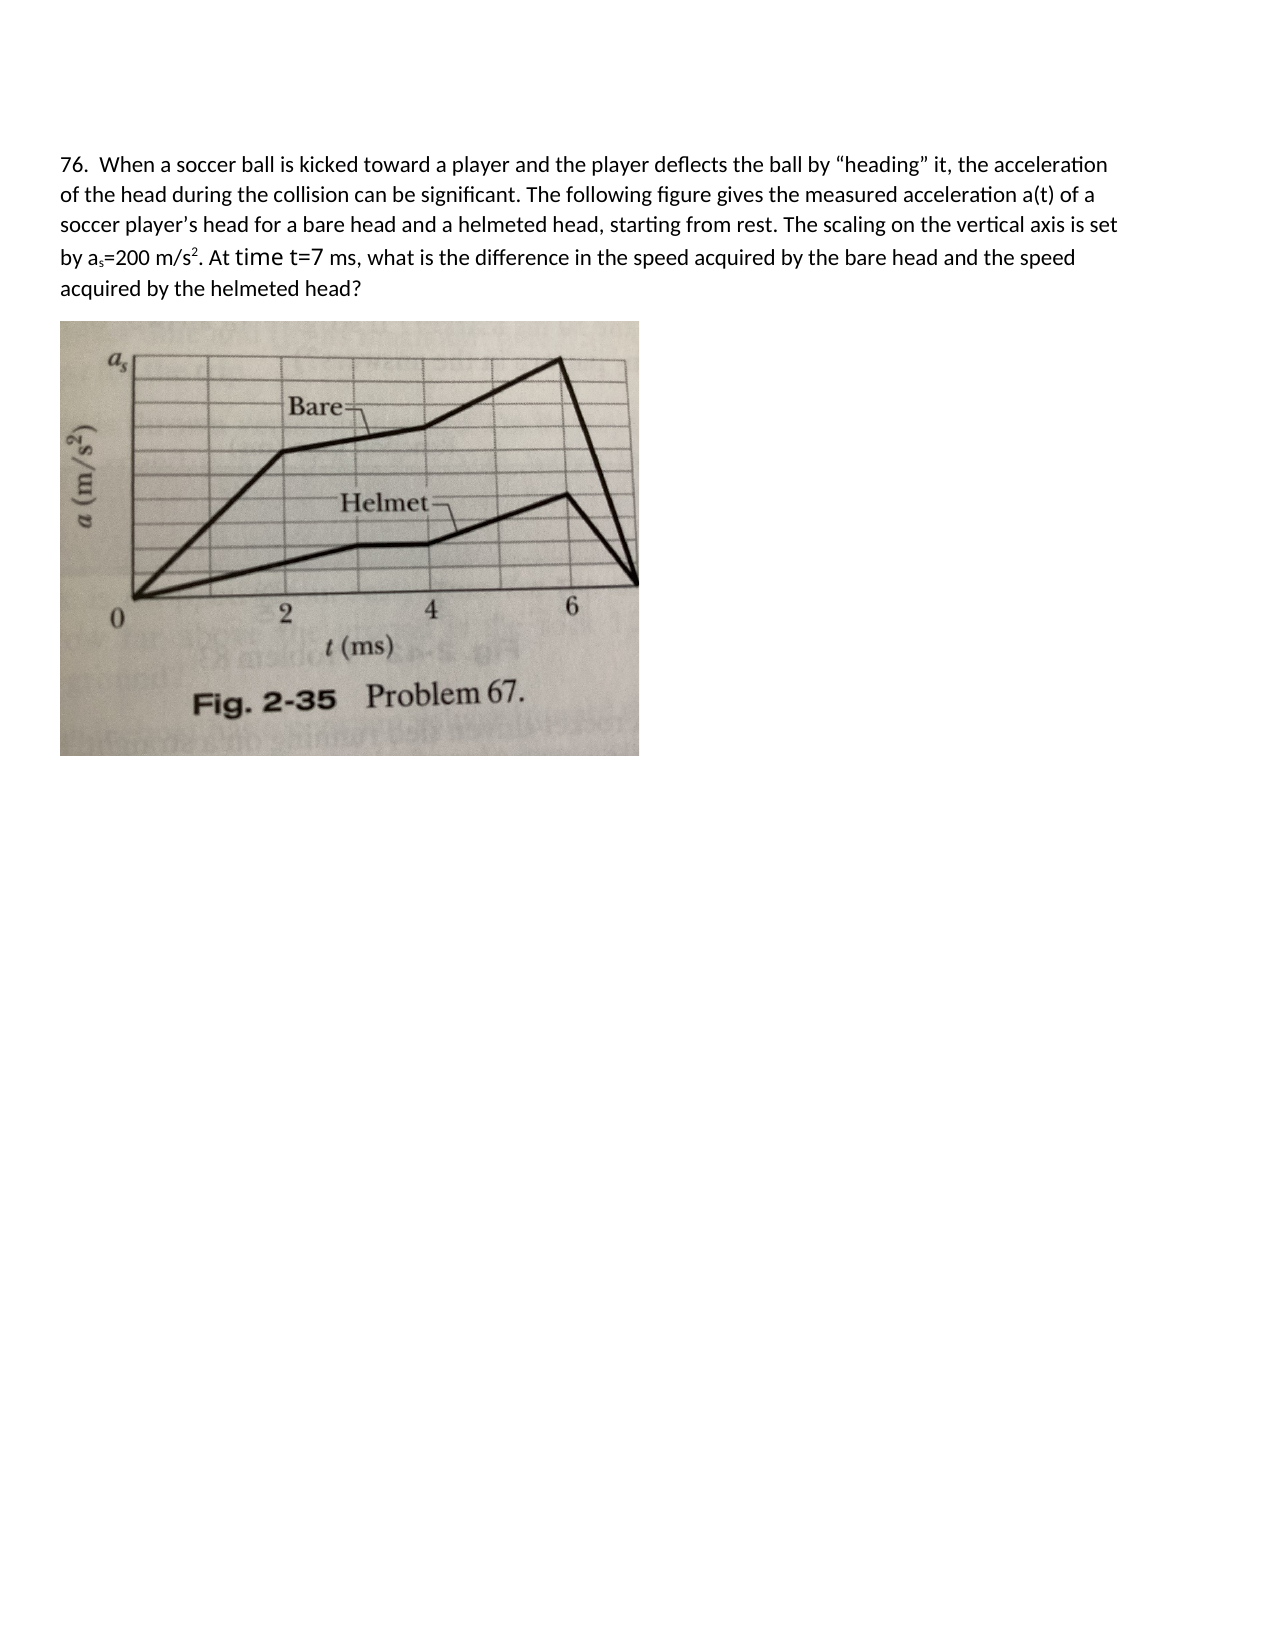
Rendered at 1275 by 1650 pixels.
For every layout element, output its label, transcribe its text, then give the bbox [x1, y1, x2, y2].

text 76. When a soccer ball is kicked toward a player and the player deflects the ball by “heading” it, the acceleration of the head during the collision can be significant. The following figure gives the measured acceleration a(t) of a soccer player’s head for a bare head and a helmeted head, starting from rest. The scaling on the vertical axis is set by as=200 m/s2. At time t=7 ms, what is the difference in the speed acquired by the bare head and the speed acquired by the helmeted head? [60, 150, 1125, 302]
picture [60, 321, 640, 756]
